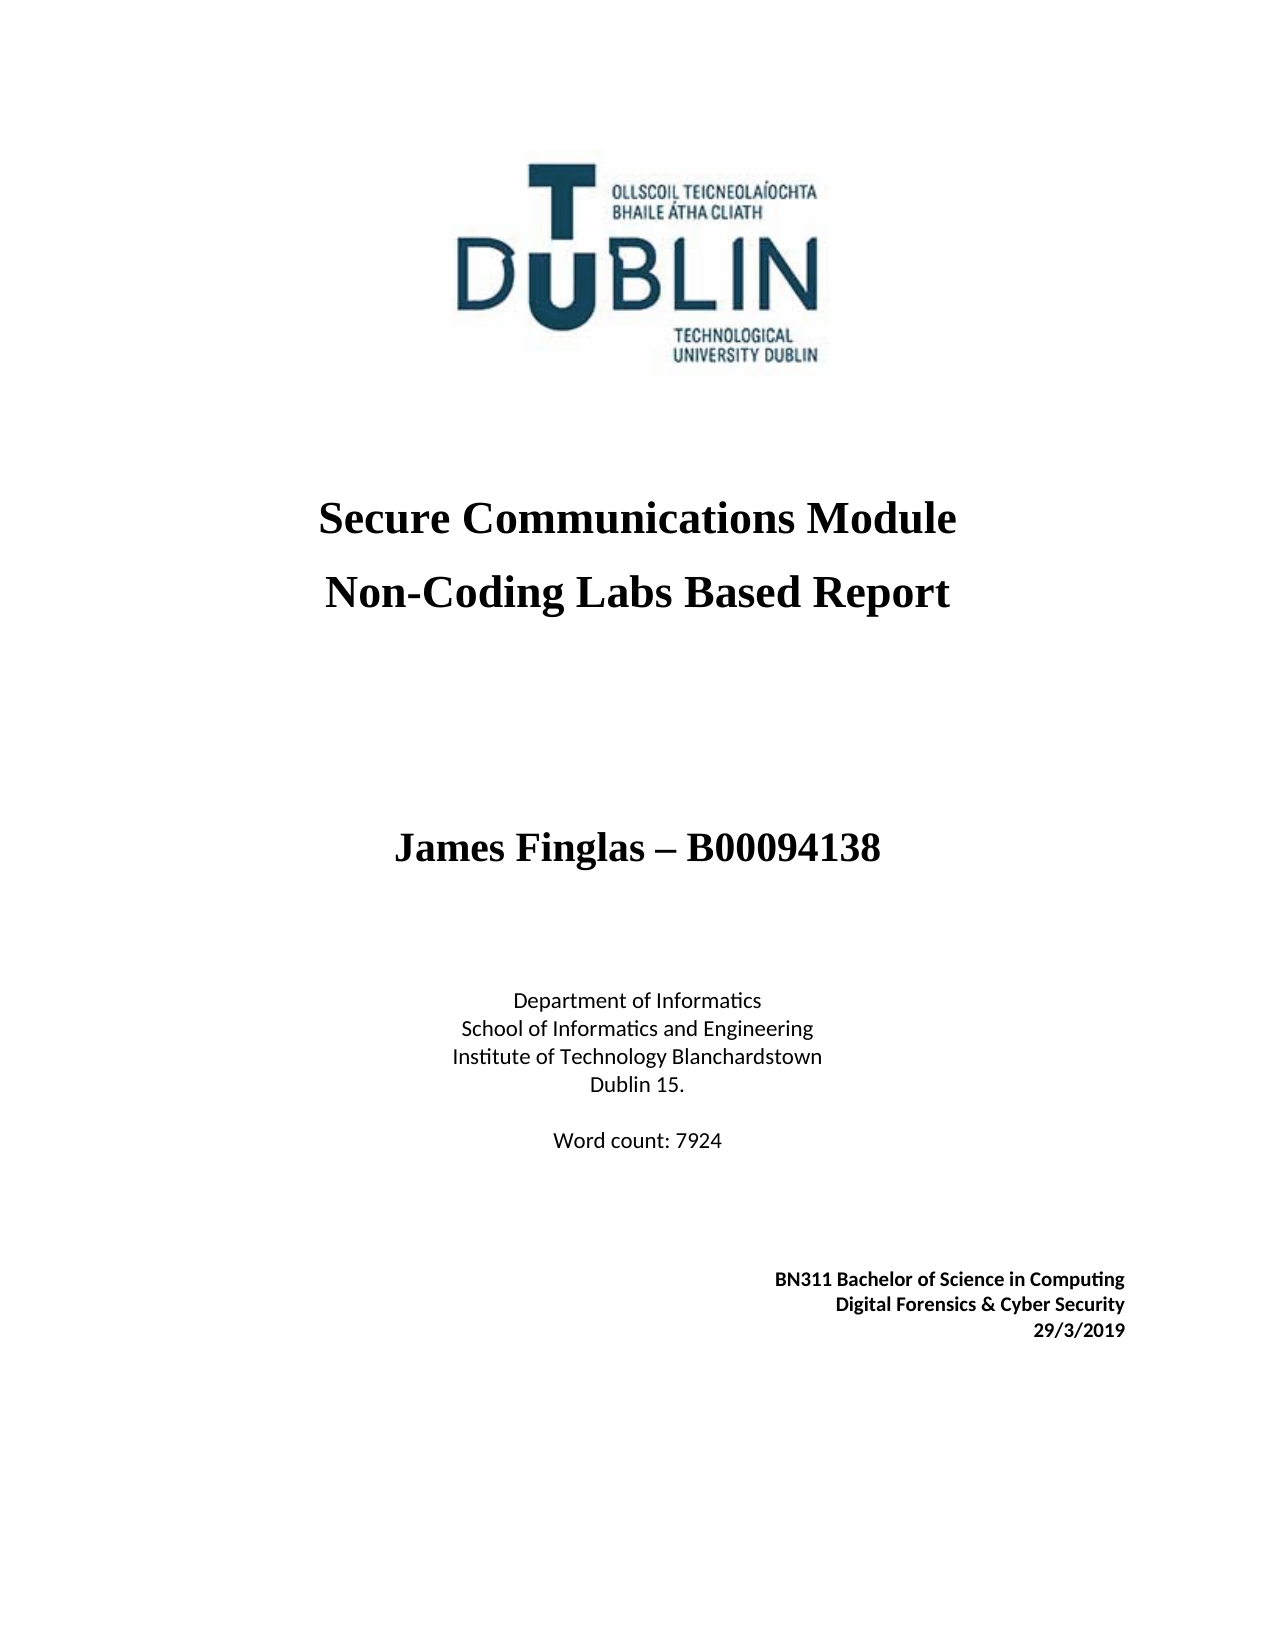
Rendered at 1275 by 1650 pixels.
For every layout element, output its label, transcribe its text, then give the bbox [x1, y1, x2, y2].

text 29/3/2019 [150, 1317, 1125, 1342]
text Secure Communications Module [150, 491, 1125, 543]
text Word count: 7924 [150, 1126, 1125, 1154]
text James Finglas – B00094138 [150, 822, 1125, 870]
text Institute of Technology Blanchardstown [150, 1042, 1125, 1070]
text Non-Coding Labs Based Report [150, 564, 1125, 617]
text Digital Forensics & Cyber Security [150, 1292, 1125, 1317]
text School of Informatics and Engineering [150, 1014, 1125, 1042]
text Department of Informatics [150, 986, 1125, 1014]
text Dublin 15. [150, 1070, 1125, 1098]
text BN311 Bachelor of Science in Computing [150, 1266, 1125, 1292]
picture [403, 149, 872, 377]
